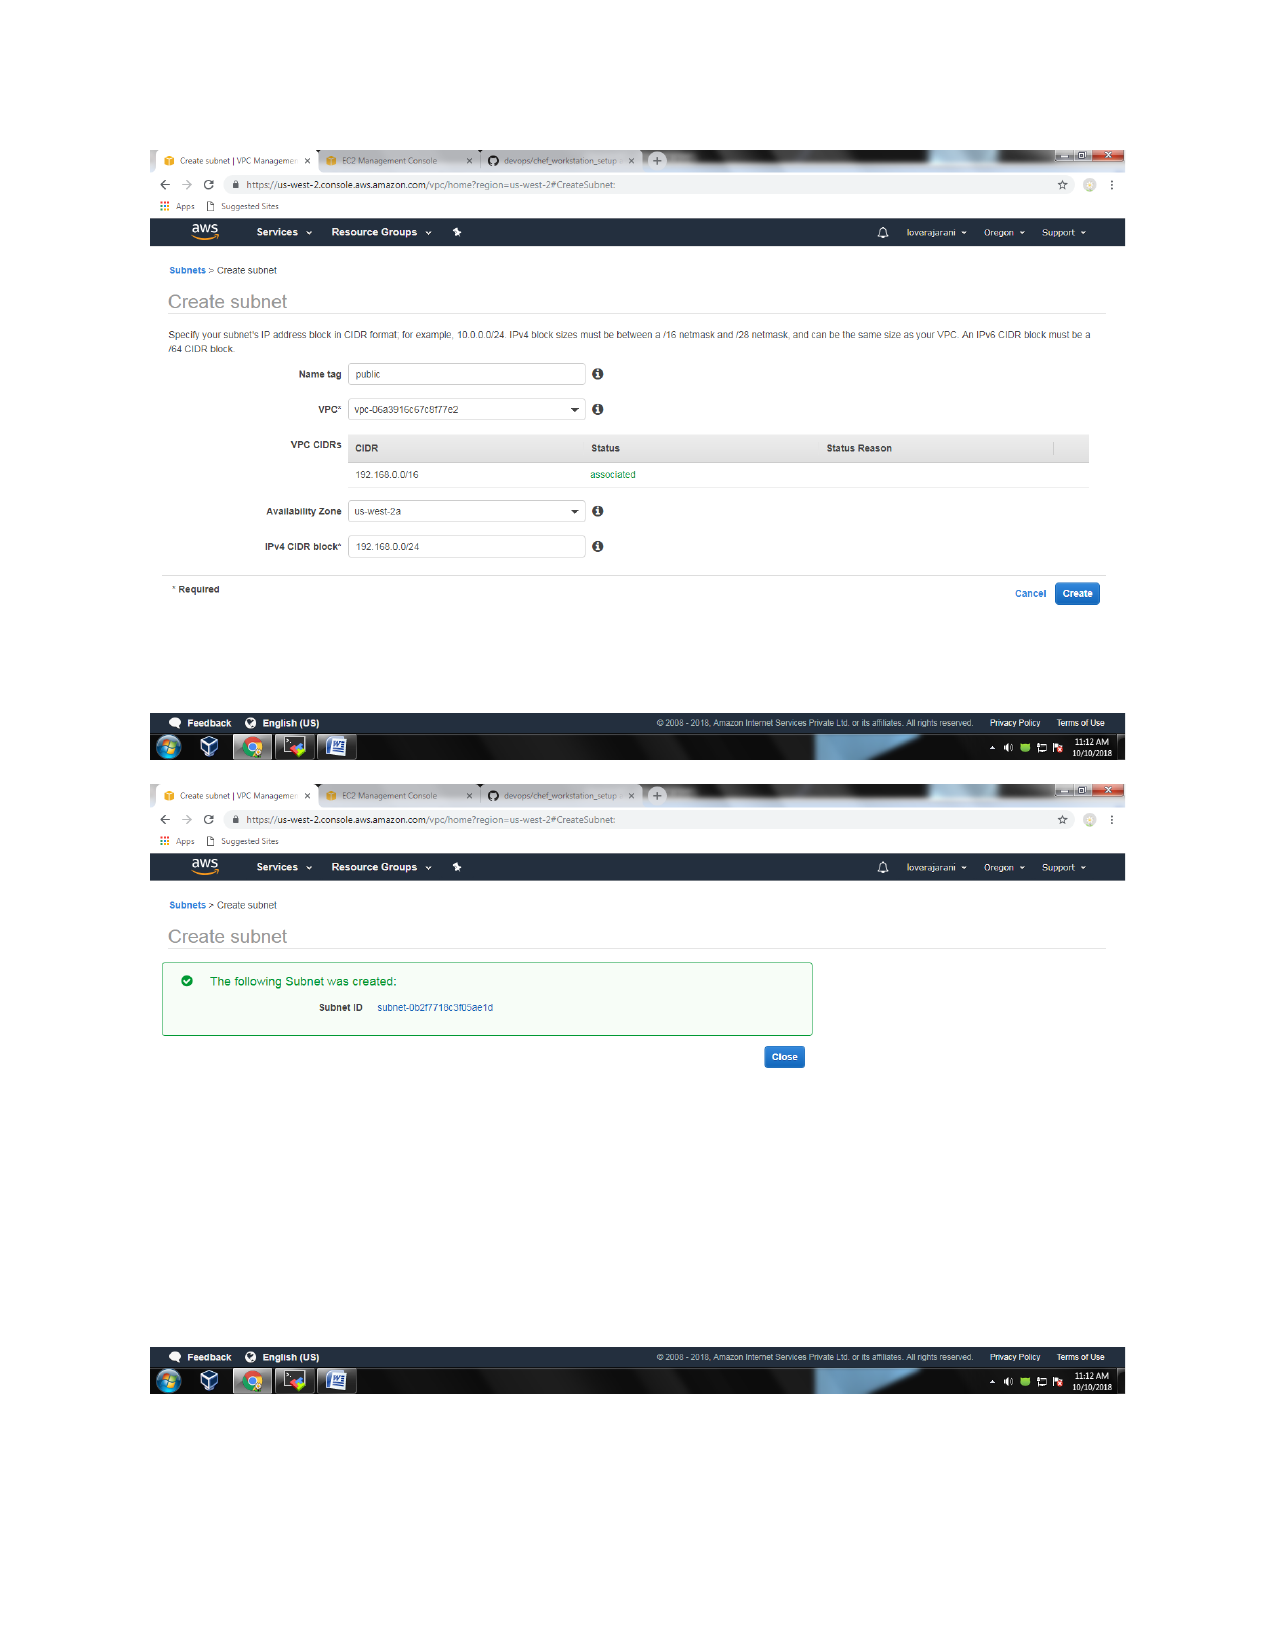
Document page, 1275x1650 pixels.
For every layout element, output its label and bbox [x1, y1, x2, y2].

picture [150, 784, 1125, 1394]
picture [150, 150, 1125, 760]
